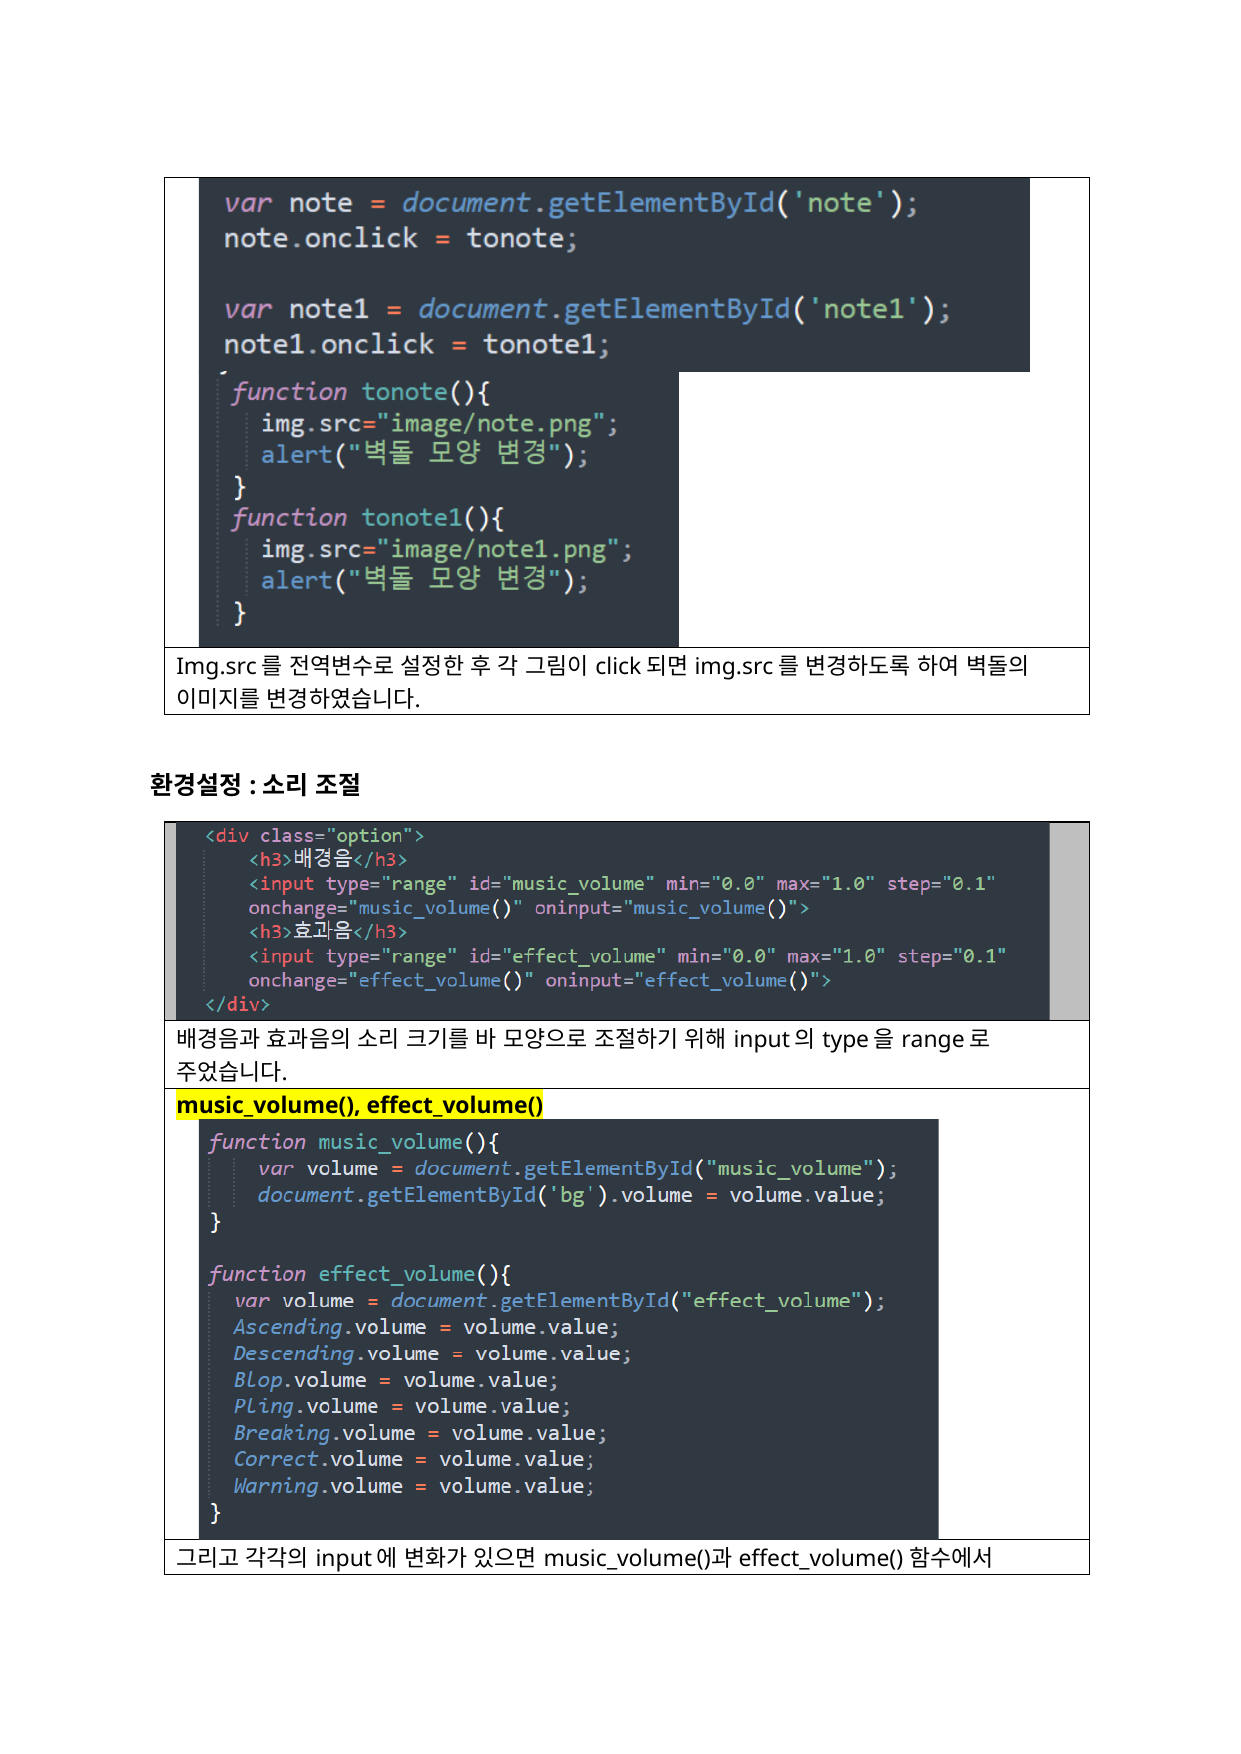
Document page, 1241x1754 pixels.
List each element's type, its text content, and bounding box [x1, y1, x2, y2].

table_header [679, 178, 1089, 647]
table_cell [165, 1540, 1089, 1574]
table_header [1050, 823, 1089, 1020]
picture [176, 822, 1050, 1020]
table_header [165, 178, 198, 647]
text 환경설정 : 소리 조절 [150, 766, 1067, 802]
table_cell music_volume(), effect_volume() [543, 1089, 1089, 1539]
table_cell music_volume(), effect_volume() [165, 1089, 198, 1539]
picture [198, 178, 1030, 647]
table_cell Img.src를 전역변수로 설정한 후 각 그림이 click되면 img.src를 변경하도록 하여 벽돌의 이미지를 변경하였습니다. [165, 648, 1089, 714]
picture [198, 1119, 939, 1540]
table_header [165, 823, 176, 1020]
table_cell 배경음과 효과음의 소리 크기를 바 모양으로 조절하기 위해 input의 type을 range로 주었습니다. [165, 1021, 1089, 1087]
